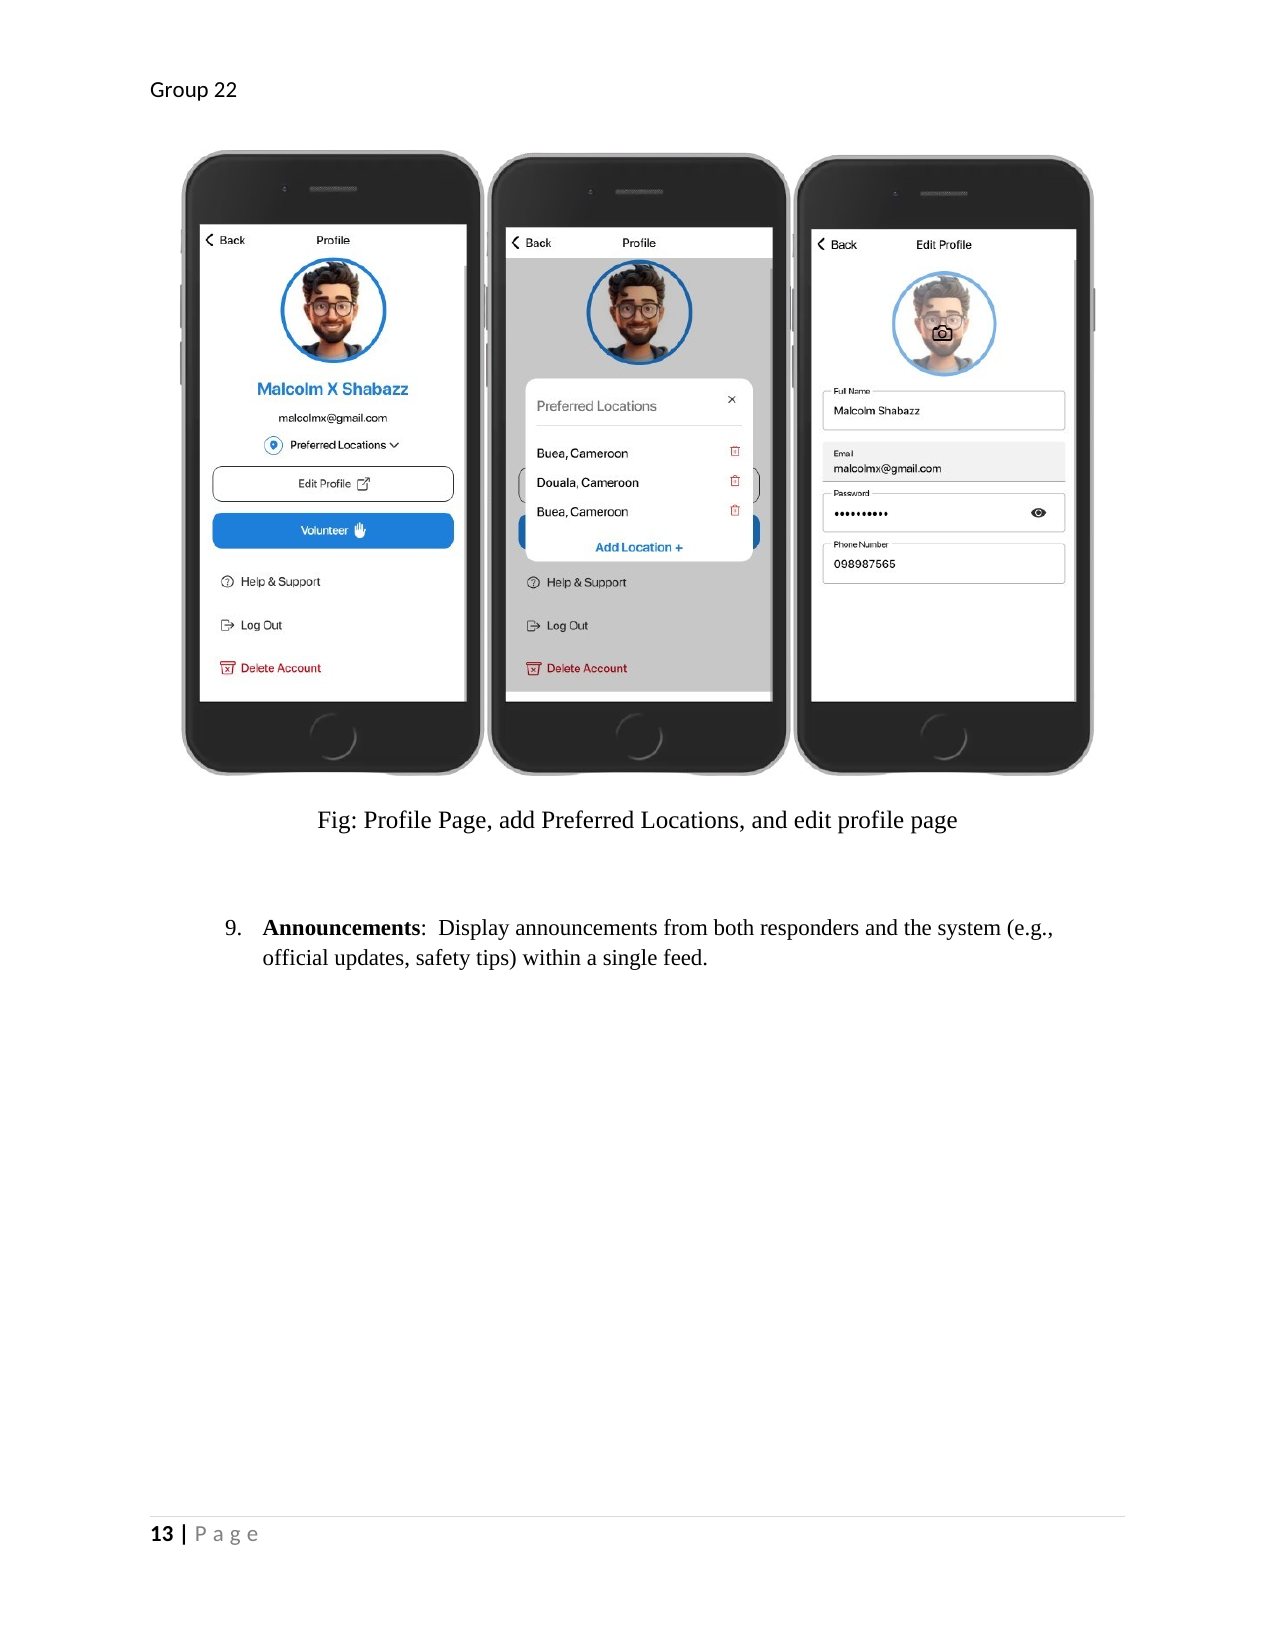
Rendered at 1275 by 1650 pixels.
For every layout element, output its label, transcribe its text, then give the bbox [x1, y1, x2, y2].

text Fig: Profile Page, add Preferred Locations, and edit profile page [150, 805, 1125, 834]
list Announcements: Display announcements from both responders and the system (e.g., official updates, safety tips) within a single feed. [225, 914, 1125, 971]
picture [179, 150, 1096, 776]
